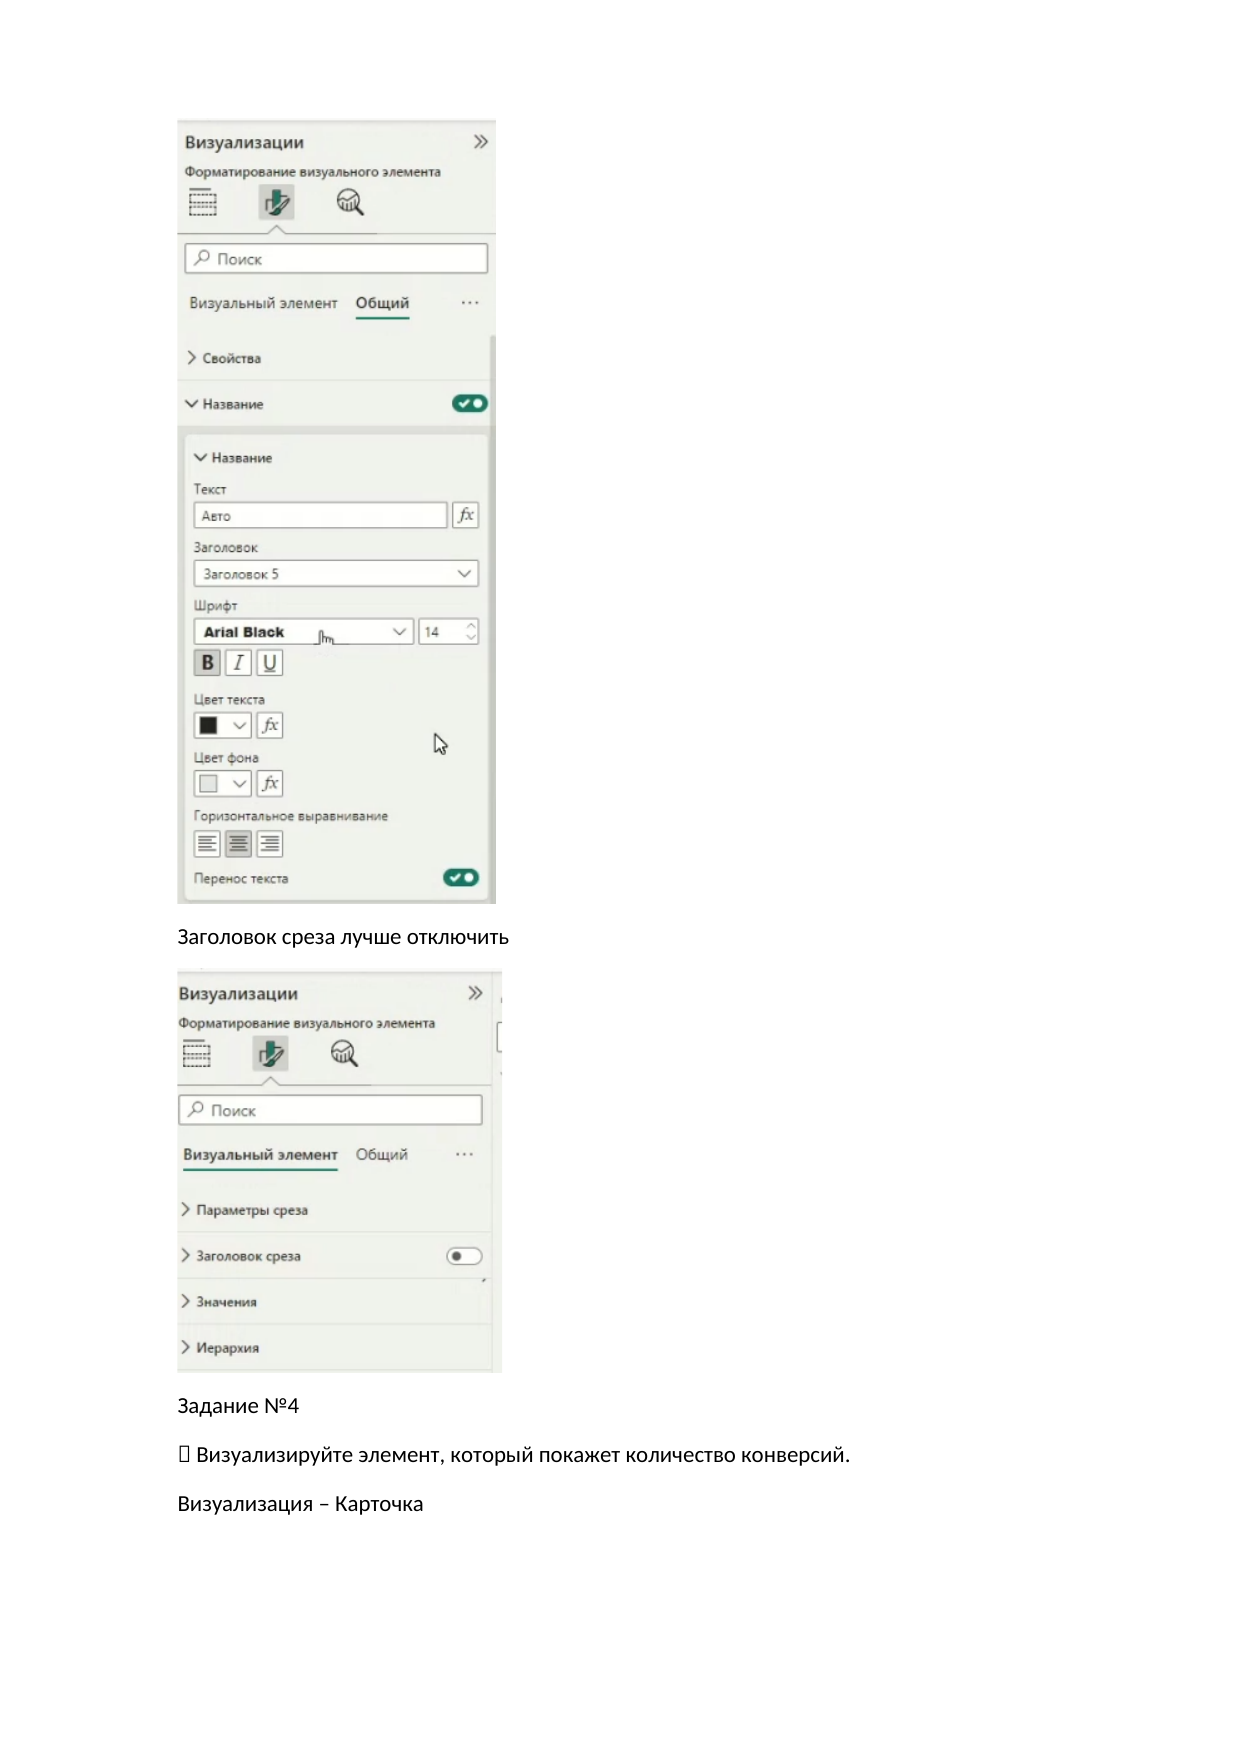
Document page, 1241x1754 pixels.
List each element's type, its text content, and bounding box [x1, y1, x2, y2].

text Задание №4 [177, 1392, 1152, 1419]
text 📌 Визуализируйте элемент, который покажет количество конверсий. [177, 1438, 1152, 1470]
picture [177, 118, 496, 904]
picture [177, 968, 503, 1373]
text Заголовок среза лучше отключить [177, 922, 1152, 950]
text Визуализация – Карточка [177, 1489, 1152, 1517]
